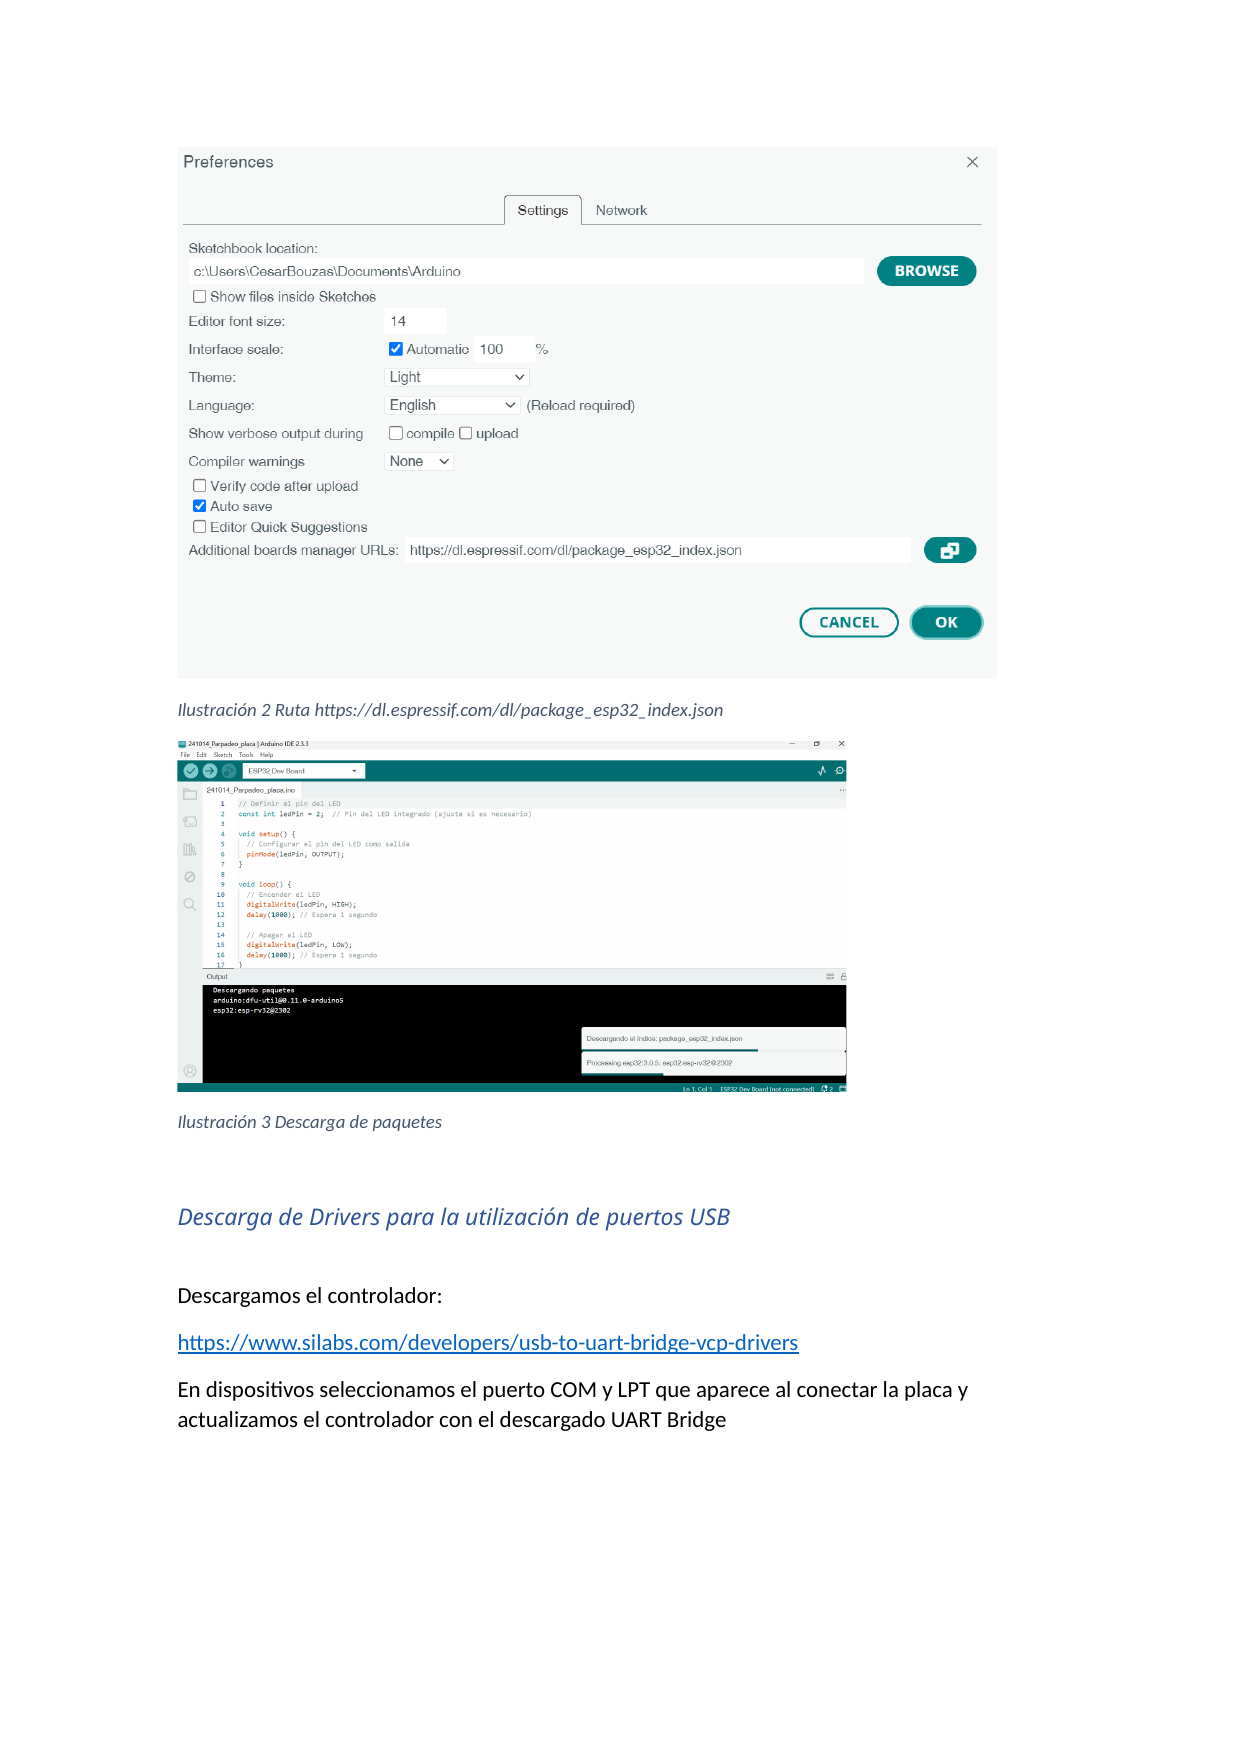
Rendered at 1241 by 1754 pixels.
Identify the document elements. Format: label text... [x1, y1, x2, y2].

text Descargamos el controlador: [177, 1281, 1063, 1309]
subtitle Descarga de Drivers para la utilización de puertos USB [177, 1201, 1063, 1232]
picture [177, 741, 847, 1092]
text En dispositivos seleccionamos el puerto COM y LPT que aparece al conectar la placa y actualizamos el controlador con el descargado UART Bridge [177, 1375, 1063, 1433]
text Ilustración 3 Descarga de paquetes [177, 1110, 1063, 1133]
text https://www.silabs.com/developers/usb-to-uart-bridge-vcp-drivers [177, 1328, 1063, 1356]
text Ilustración 2 Ruta https://dl.espressif.com/dl/package_esp32_index.json [177, 698, 1063, 721]
picture [177, 147, 997, 679]
